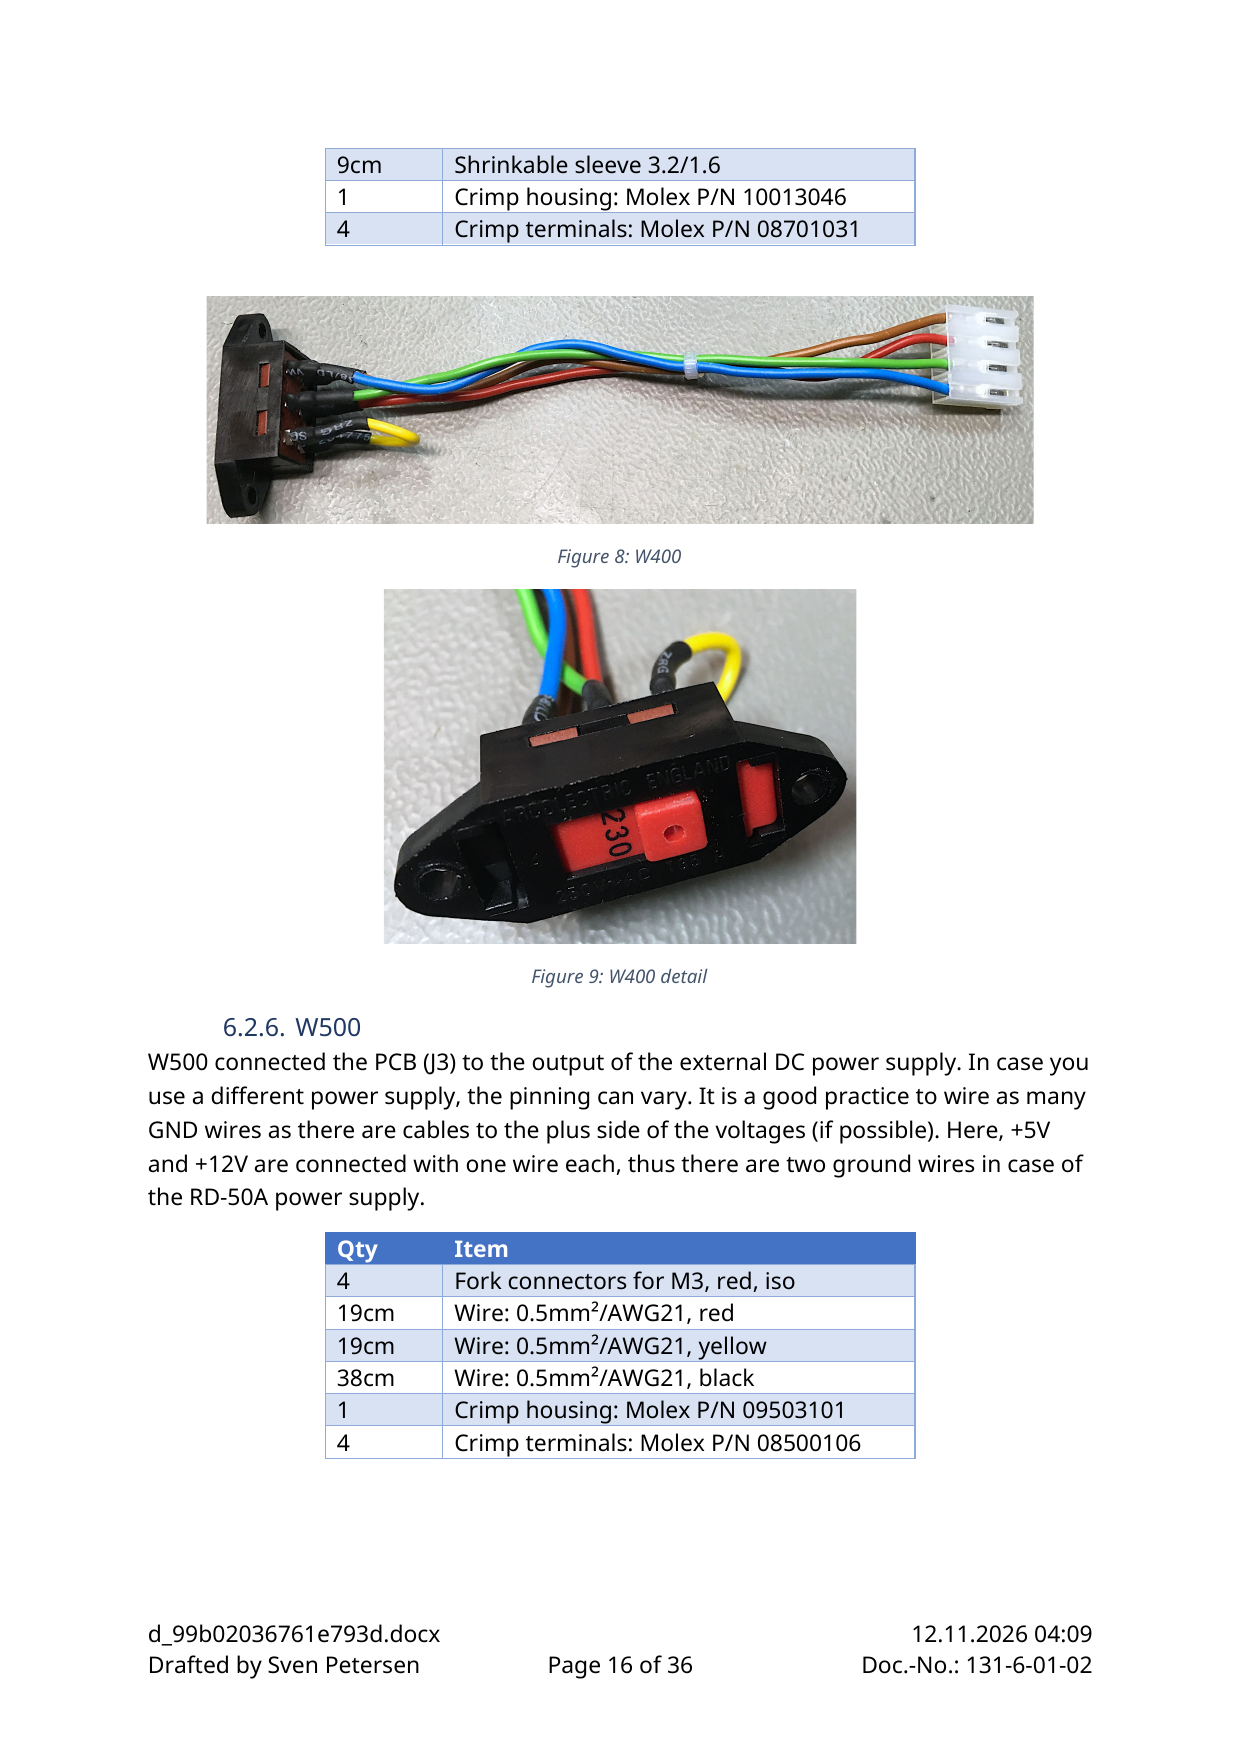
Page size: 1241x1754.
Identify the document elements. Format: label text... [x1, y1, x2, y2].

table_cell Wire: 0.5mm²/AWG21, yellow [443, 1330, 914, 1361]
table_cell Crimp housing: Molex P/N 09503101 [443, 1394, 914, 1425]
table_cell Crimp terminals: Molex P/N 08500106 [443, 1426, 914, 1458]
text Figure 9: W400 detail [148, 963, 1093, 989]
picture [383, 589, 857, 944]
table_header Qty [326, 1233, 442, 1264]
table_cell Wire: 0.5mm²/AWG21, red [443, 1297, 914, 1328]
table_cell 38cm [326, 1362, 442, 1393]
table_cell Wire: 0.5mm²/AWG21, black [443, 1362, 914, 1393]
table_cell 19cm [326, 1330, 442, 1361]
table_cell Crimp housing: Molex P/N 10013046 [443, 181, 914, 212]
table_cell 1 [326, 1394, 442, 1425]
table_cell 4 [326, 213, 442, 244]
table_cell Shrinkable sleeve 3.2/1.6 [443, 149, 914, 180]
text W500 connected the PCB (J3) to the output of the external DC power supply. In case you use a different power supply, the pinning can vary. It is a good practice to wire as many GND wires as there are cables to the plus side of the voltages (if possible). Here, +5V and +12V are connected with one wire each, thus there are two ground wires in case of the RD-50A power supply. [148, 1046, 1093, 1212]
picture [206, 296, 1034, 524]
table_header Item [443, 1233, 914, 1264]
table_cell Crimp terminals: Molex P/N 08701031 [443, 213, 914, 244]
table_cell 4 [326, 1426, 442, 1458]
table_cell 9cm [326, 149, 442, 180]
table_cell 1 [326, 181, 442, 212]
table_cell Fork connectors for M3, red, iso [443, 1265, 914, 1296]
subtitle W500 [223, 1009, 1093, 1043]
table_cell 4 [326, 1265, 442, 1296]
table_cell 19cm [326, 1297, 442, 1328]
